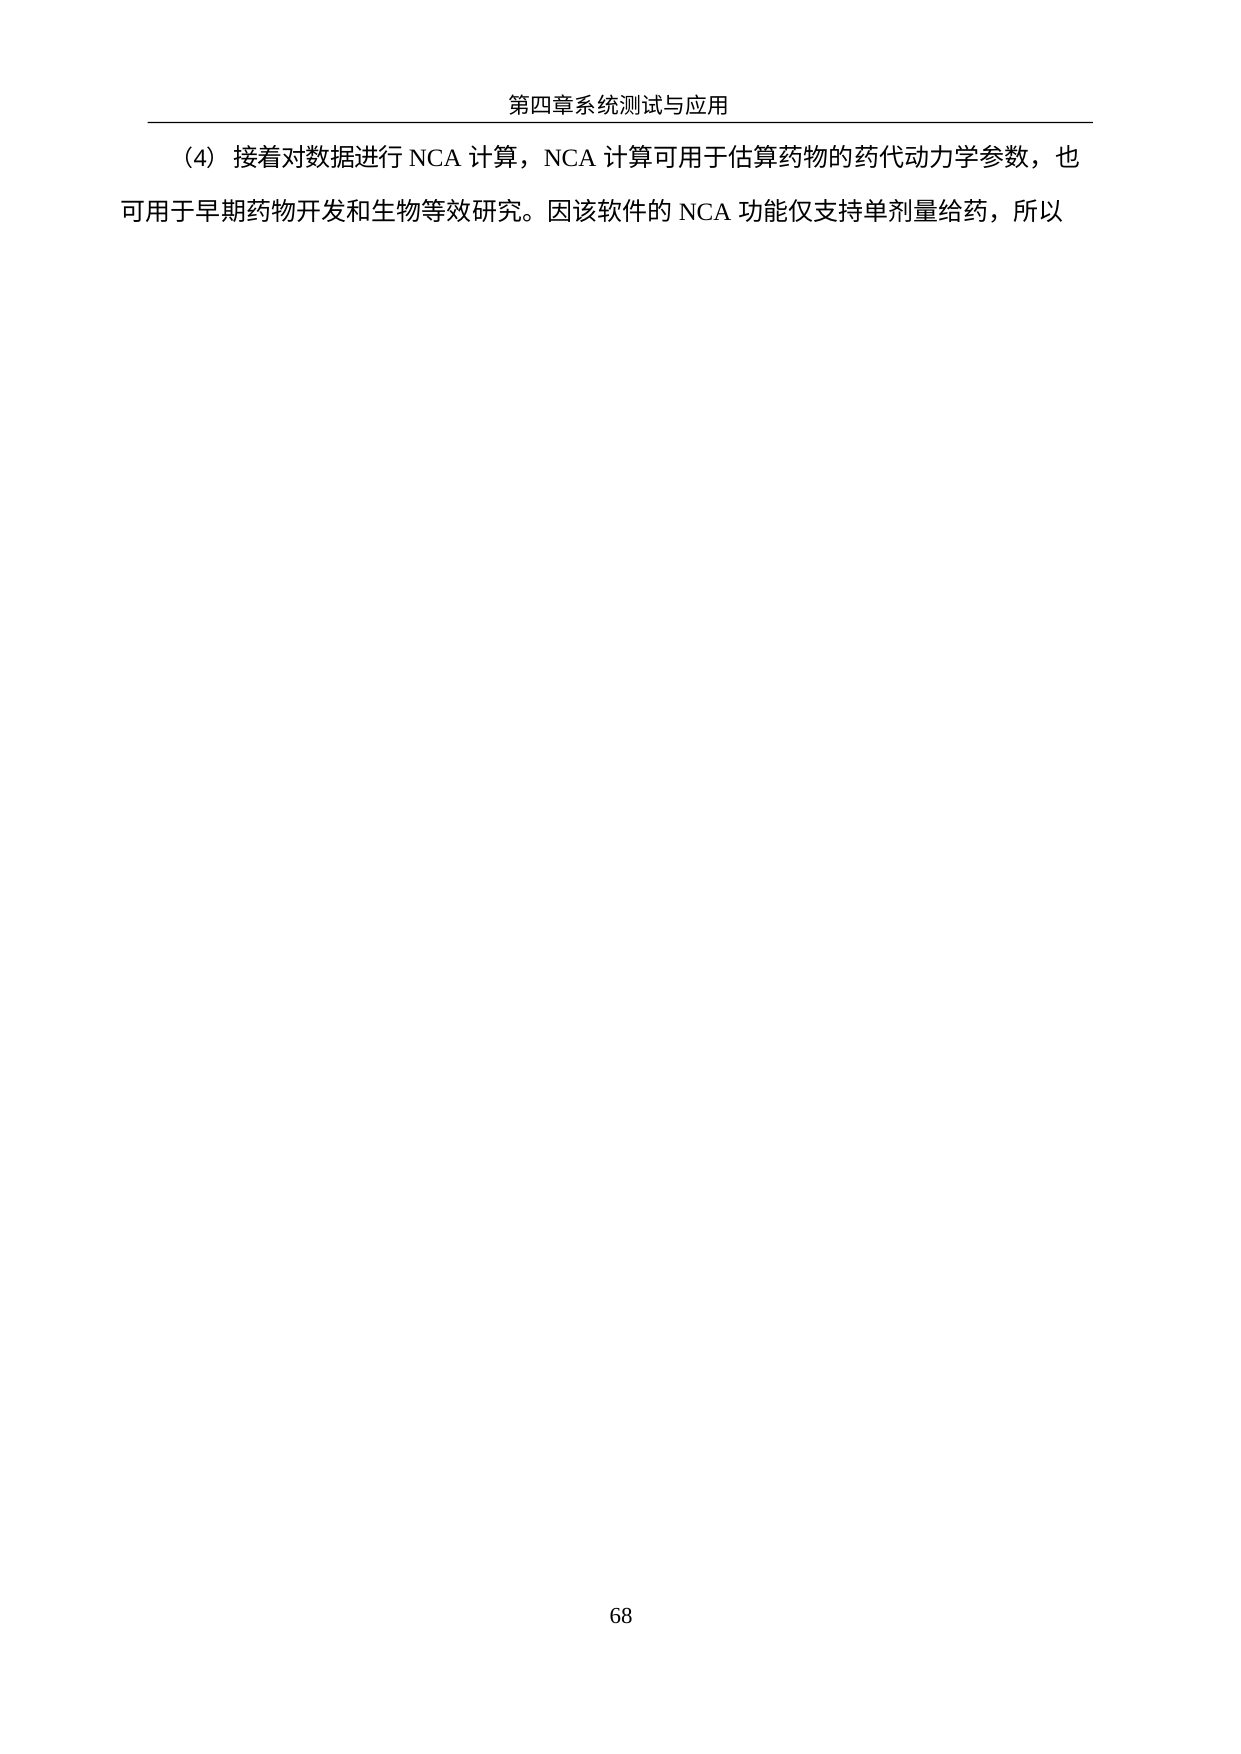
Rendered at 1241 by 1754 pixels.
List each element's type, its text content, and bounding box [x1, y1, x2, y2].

list 接着对数据进行 NCA 计算，NCA 计算可用于估算药物的药代动力学参数，也可用于早期药物开发和生物等效研究。因该软件的 NCA 功能仅支持单剂量给药，所以 [120, 137, 1081, 227]
